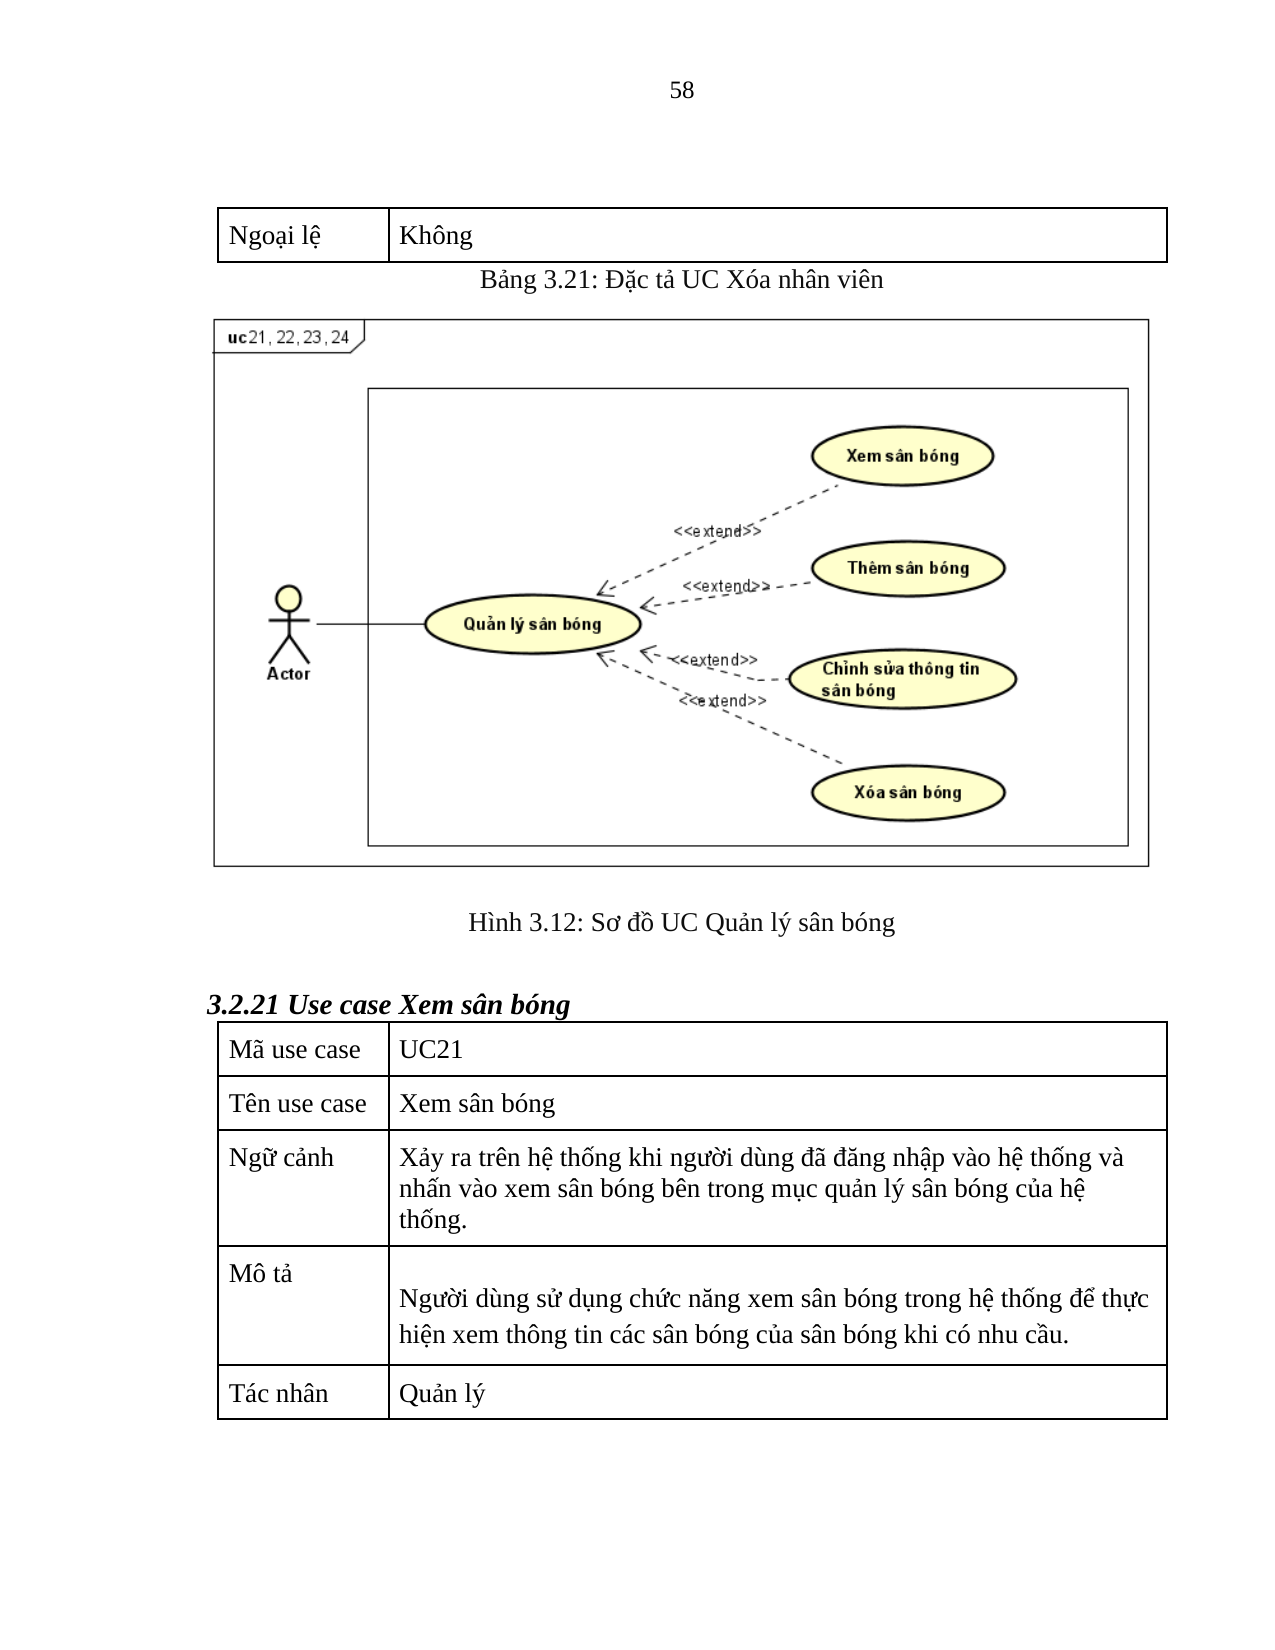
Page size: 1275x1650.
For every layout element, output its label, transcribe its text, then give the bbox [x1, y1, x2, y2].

table_cell Xem sân bóng [390, 1077, 1166, 1129]
picture [206, 315, 1157, 876]
table_cell Mô tả [219, 1247, 388, 1364]
table_cell Quản lý [390, 1366, 1166, 1418]
table_header UC21 [390, 1023, 1166, 1075]
subtitle 3.2.21 Use case Xem sân bóng [207, 987, 1157, 1021]
text Bảng 3.21: Đặc tả UC Xóa nhân viên [207, 263, 1157, 294]
table_cell Tác nhân [219, 1366, 388, 1418]
table_cell Ngữ cảnh [219, 1131, 388, 1245]
text Hình 3.12: Sơ đồ UC Quản lý sân bóng [207, 906, 1157, 937]
table_cell Không [390, 209, 1166, 261]
table_cell Xảy ra trên hệ thống khi người dùng đã đăng nhập vào hệ thống và nhấn vào xem sân bóng bên trong mục quản lý sân bóng của hệ thống. [390, 1131, 1166, 1245]
table_cell Ngoại lệ [219, 209, 388, 261]
table_cell Tên use case [219, 1077, 388, 1129]
table_cell Người dùng sử dụng chức năng xem sân bóng trong hệ thống để thực hiện xem thông tin các sân bóng của sân bóng khi có nhu cầu. [390, 1247, 1166, 1364]
table_header Mã use case [219, 1023, 388, 1075]
